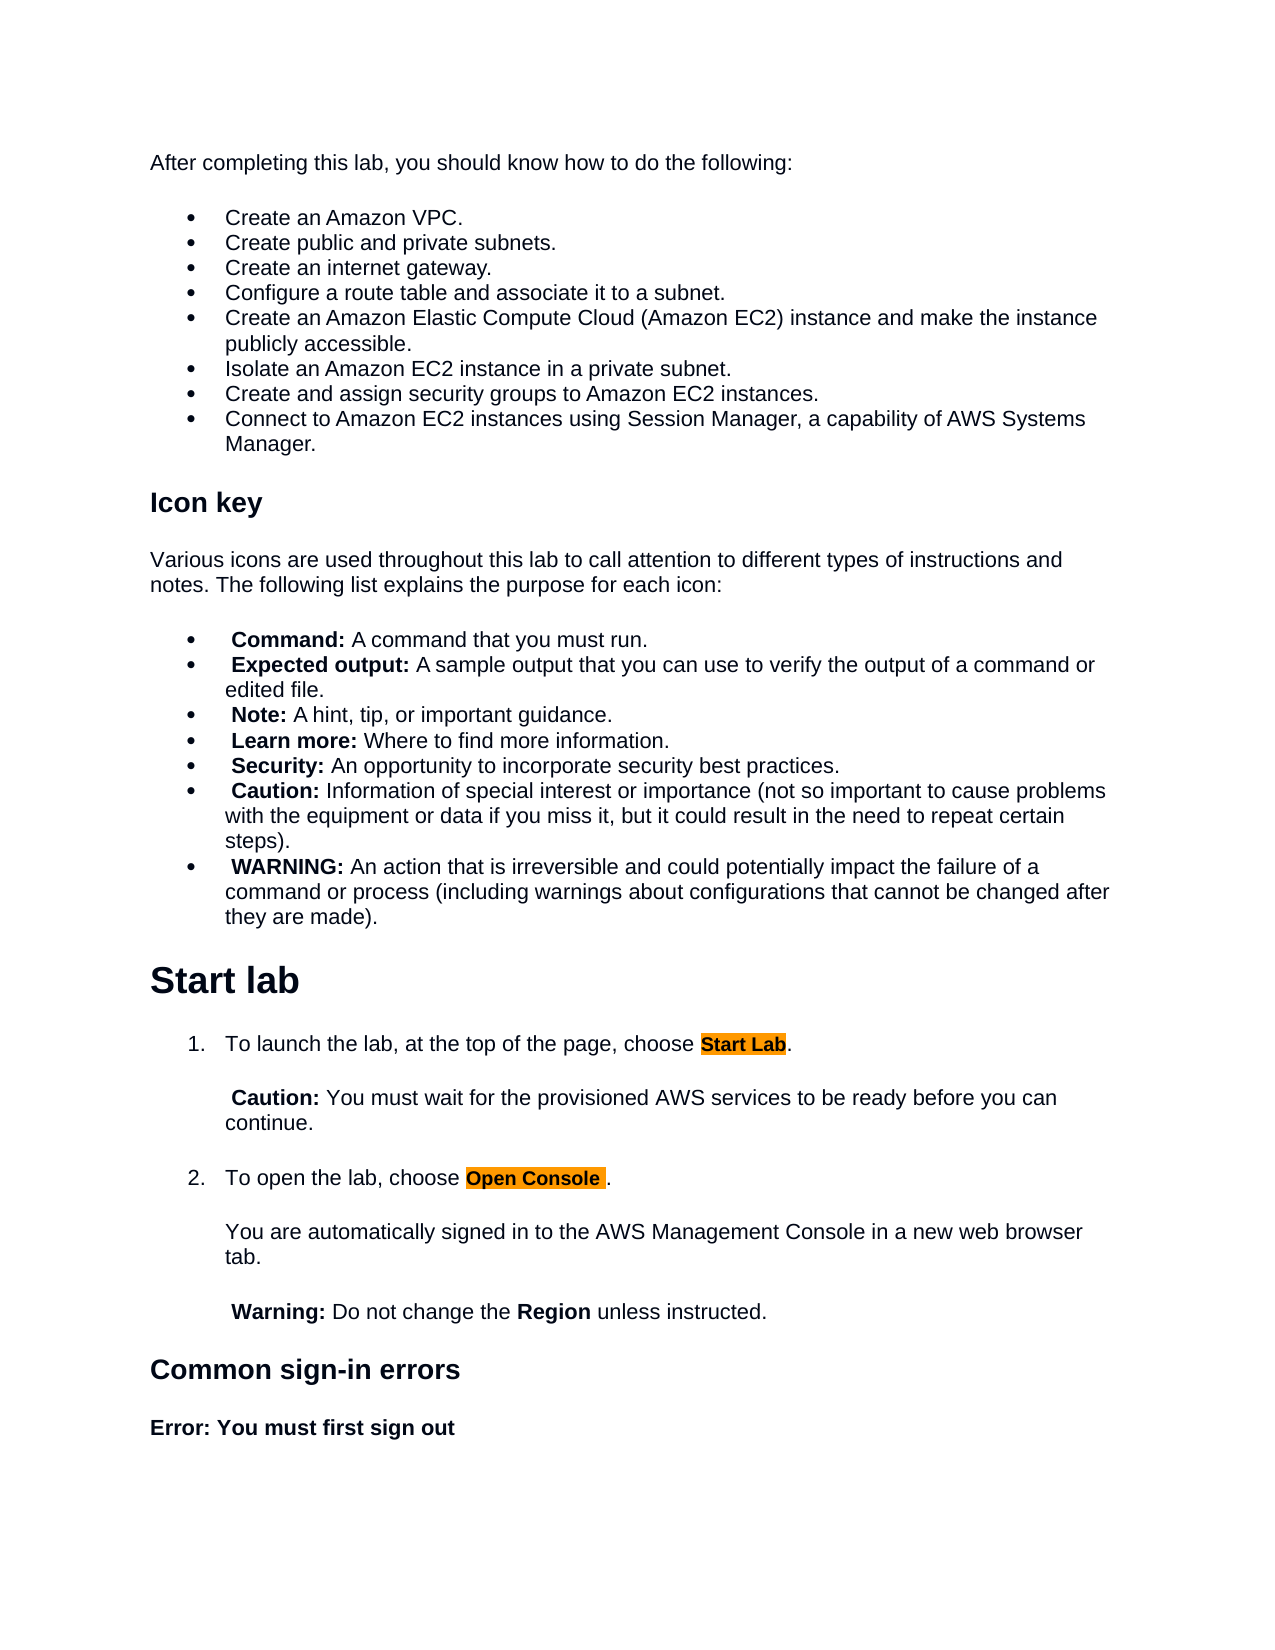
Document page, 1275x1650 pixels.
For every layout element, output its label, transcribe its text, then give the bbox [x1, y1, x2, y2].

list Note: A hint, tip, or important guidance. [187, 702, 1125, 728]
list Create and assign security groups to Amazon EC2 instances. [187, 381, 1125, 406]
list To open the lab, choose Open Console . [187, 1165, 1125, 1190]
subtitle Start lab [150, 958, 1125, 1002]
list Create an internet gateway. [187, 255, 1125, 280]
text After completing this lab, you should know how to do the following: [150, 150, 1125, 175]
list Security: An opportunity to incorporate security best practices. [187, 753, 1125, 778]
text Warning: Do not change the Region unless instructed. [225, 1299, 1125, 1324]
list Create an Amazon VPC. [187, 204, 1125, 229]
list Command: A command that you must run. [187, 627, 1125, 652]
list To launch the lab, at the top of the page, choose Start Lab. [187, 1031, 1125, 1056]
list Create public and private subnets. [187, 229, 1125, 255]
subtitle Error: You must first sign out [150, 1414, 1125, 1440]
list Connect to Amazon EC2 instances using Session Manager, a capability of AWS Systems Manager. [187, 406, 1125, 456]
list Configure a route table and associate it to a subnet. [187, 280, 1125, 305]
list WARNING: An action that is irreversible and could potentially impact the failure of a command or process (including warnings about configurations that cannot be changed after they are made). [187, 854, 1125, 929]
text Various icons are used throughout this lab to call attention to different types of instructions and notes. The following list explains the purpose for each icon: [150, 547, 1125, 598]
text You are automatically signed in to the AWS Management Console in a new web browser tab. [225, 1219, 1125, 1269]
list Caution: Information of special interest or importance (not so important to cause problems with the equipment or data if you miss it, but it could result in the need to repeat certain steps). [187, 778, 1125, 854]
text Caution: You must wait for the provisioned AWS services to be ready before you can continue. [225, 1085, 1125, 1136]
subtitle Icon key [150, 486, 1125, 518]
list Create an Amazon Elastic Compute Cloud (Amazon EC2) instance and make the instance publicly accessible. [187, 305, 1125, 356]
subtitle Common sign-in errors [150, 1353, 1125, 1385]
list Isolate an Amazon EC2 instance in a private subnet. [187, 356, 1125, 381]
list Expected output: A sample output that you can use to verify the output of a command or edited file. [187, 652, 1125, 702]
list Learn more: Where to find more information. [187, 728, 1125, 753]
